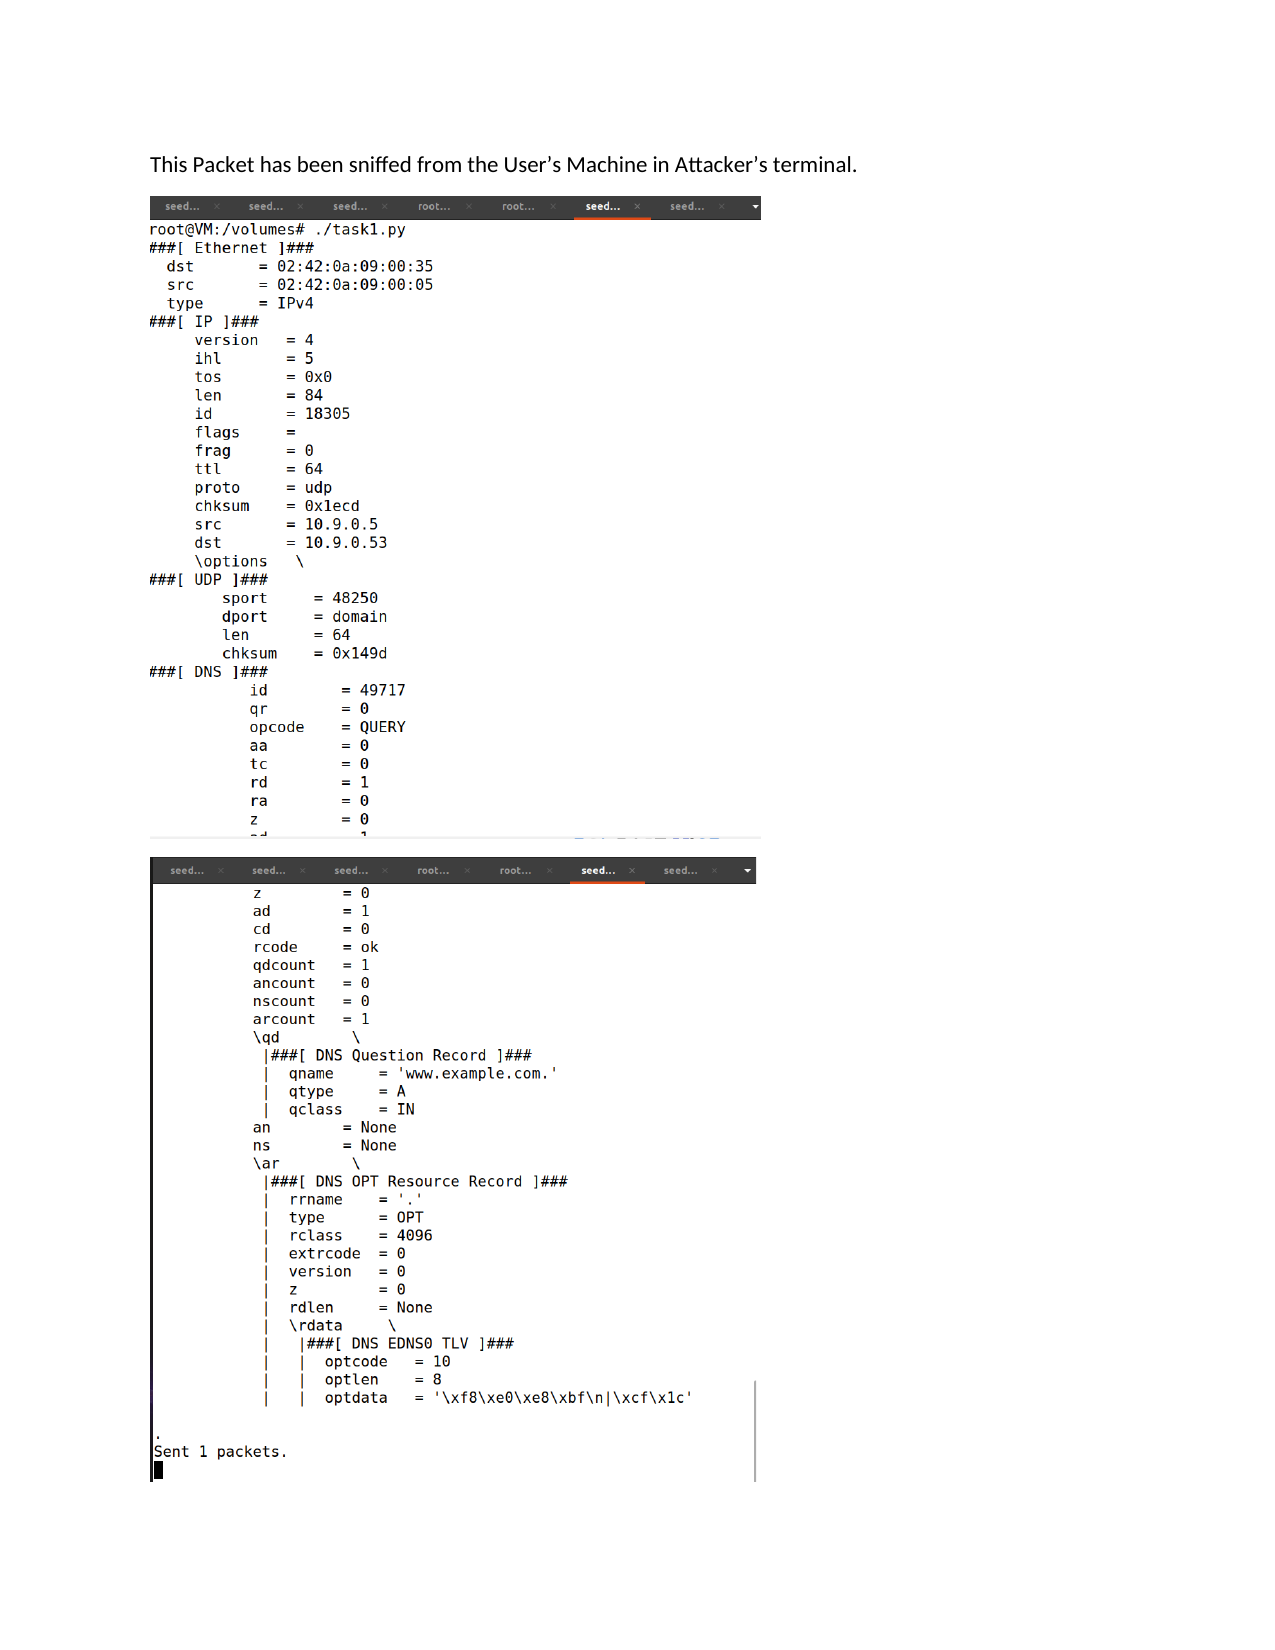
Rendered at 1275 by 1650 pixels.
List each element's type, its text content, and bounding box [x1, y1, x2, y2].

picture [150, 196, 761, 839]
text This Packet has been sniffed from the User’s Machine in Attacker’s terminal. [150, 150, 1125, 178]
picture [150, 857, 757, 1482]
